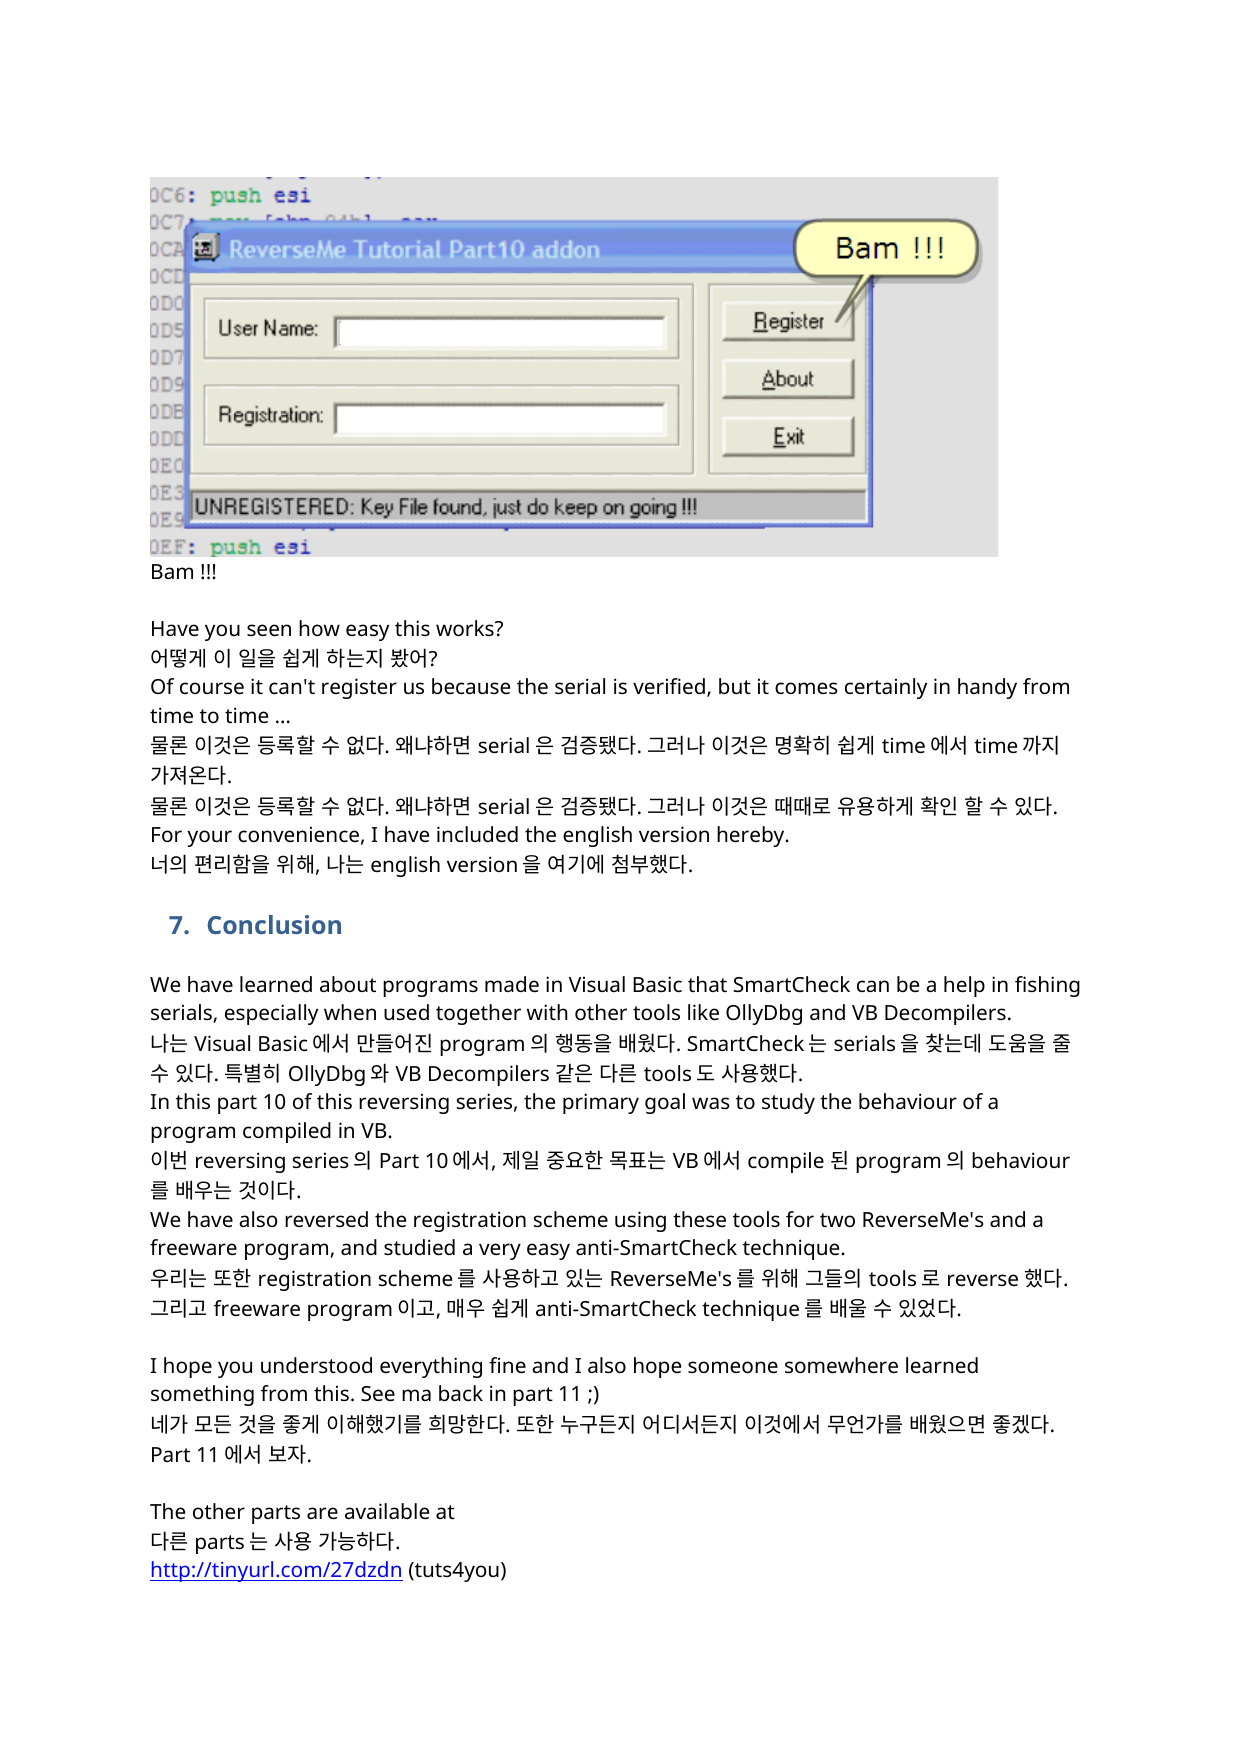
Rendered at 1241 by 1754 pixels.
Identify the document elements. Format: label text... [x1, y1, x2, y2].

text 어떻게 이 일을 쉽게 하는지 봤어? [150, 642, 1090, 672]
text 다른 parts는 사용 가능하다. [150, 1525, 1090, 1556]
text 네가 모든 것을 좋게 이해했기를 희망한다. 또한 누구든지 어디서든지 이것에서 무언가를 배웠으면 좋겠다. Part 11에서 보자. [150, 1408, 1090, 1468]
text 물론 이것은 등록할 수 없다. 왜냐하면 serial은 검증됐다. 그러나 이것은 명확히 쉽게 time에서 time까지 가져온다. [150, 729, 1090, 790]
text Have you seen how easy this works? [150, 614, 1090, 642]
text 물론 이것은 등록할 수 없다. 왜냐하면 serial은 검증됐다. 그러나 이것은 때때로 유용하게 확인 할 수 있다. [150, 790, 1090, 820]
text 이번 reversing series의 Part 10에서, 제일 중요한 목표는 VB에서 compile 된 program의 behaviour를 배우는 것이다. [150, 1144, 1090, 1205]
text 나는 Visual Basic에서 만들어진 program의 행동을 배웠다. SmartCheck는 serials을 찾는데 도움을 줄 수 있다. 특별히 OllyDbg와 VB Decompilers 같은 다른 tools도 사용했다. [150, 1027, 1090, 1087]
text 너의 편리함을 위해, 나는 english version을 여기에 첨부했다. [150, 849, 1090, 879]
text In this part 10 of this reversing series, the primary goal was to study the behaviour of a program compiled in VB. [150, 1087, 1090, 1144]
text http://tinyurl.com/27dzdn (tuts4you) [150, 1556, 1090, 1584]
text Bam !!! [150, 557, 1090, 585]
text We have also reversed the registration scheme using these tools for two ReverseMe's and a freeware program, and studied a very easy anti-SmartCheck technique. [150, 1205, 1090, 1262]
text The other parts are available at [150, 1497, 1090, 1525]
text For your convenience, I have included the english version hereby. [150, 820, 1090, 849]
text We have learned about programs made in Visual Basic that SmartCheck can be a help in fishing serials, especially when used together with other tools like OllyDbg and VB Decompilers. [150, 970, 1090, 1027]
list Conclusion [169, 907, 1090, 942]
text I hope you understood everything fine and I also hope someone somewhere learned something from this. See ma back in part 11 ;) [150, 1351, 1090, 1408]
text 우리는 또한 registration scheme를 사용하고 있는 ReverseMe's를 위해 그들의 tools로 reverse 했다. 그리고 freeware program이고, 매우 쉽게 anti-SmartCheck technique를 배울 수 있었다. [150, 1262, 1090, 1322]
picture [150, 177, 999, 557]
text Of course it can't register us because the serial is verified, but it comes certainly in handy from time to time … [150, 672, 1090, 729]
